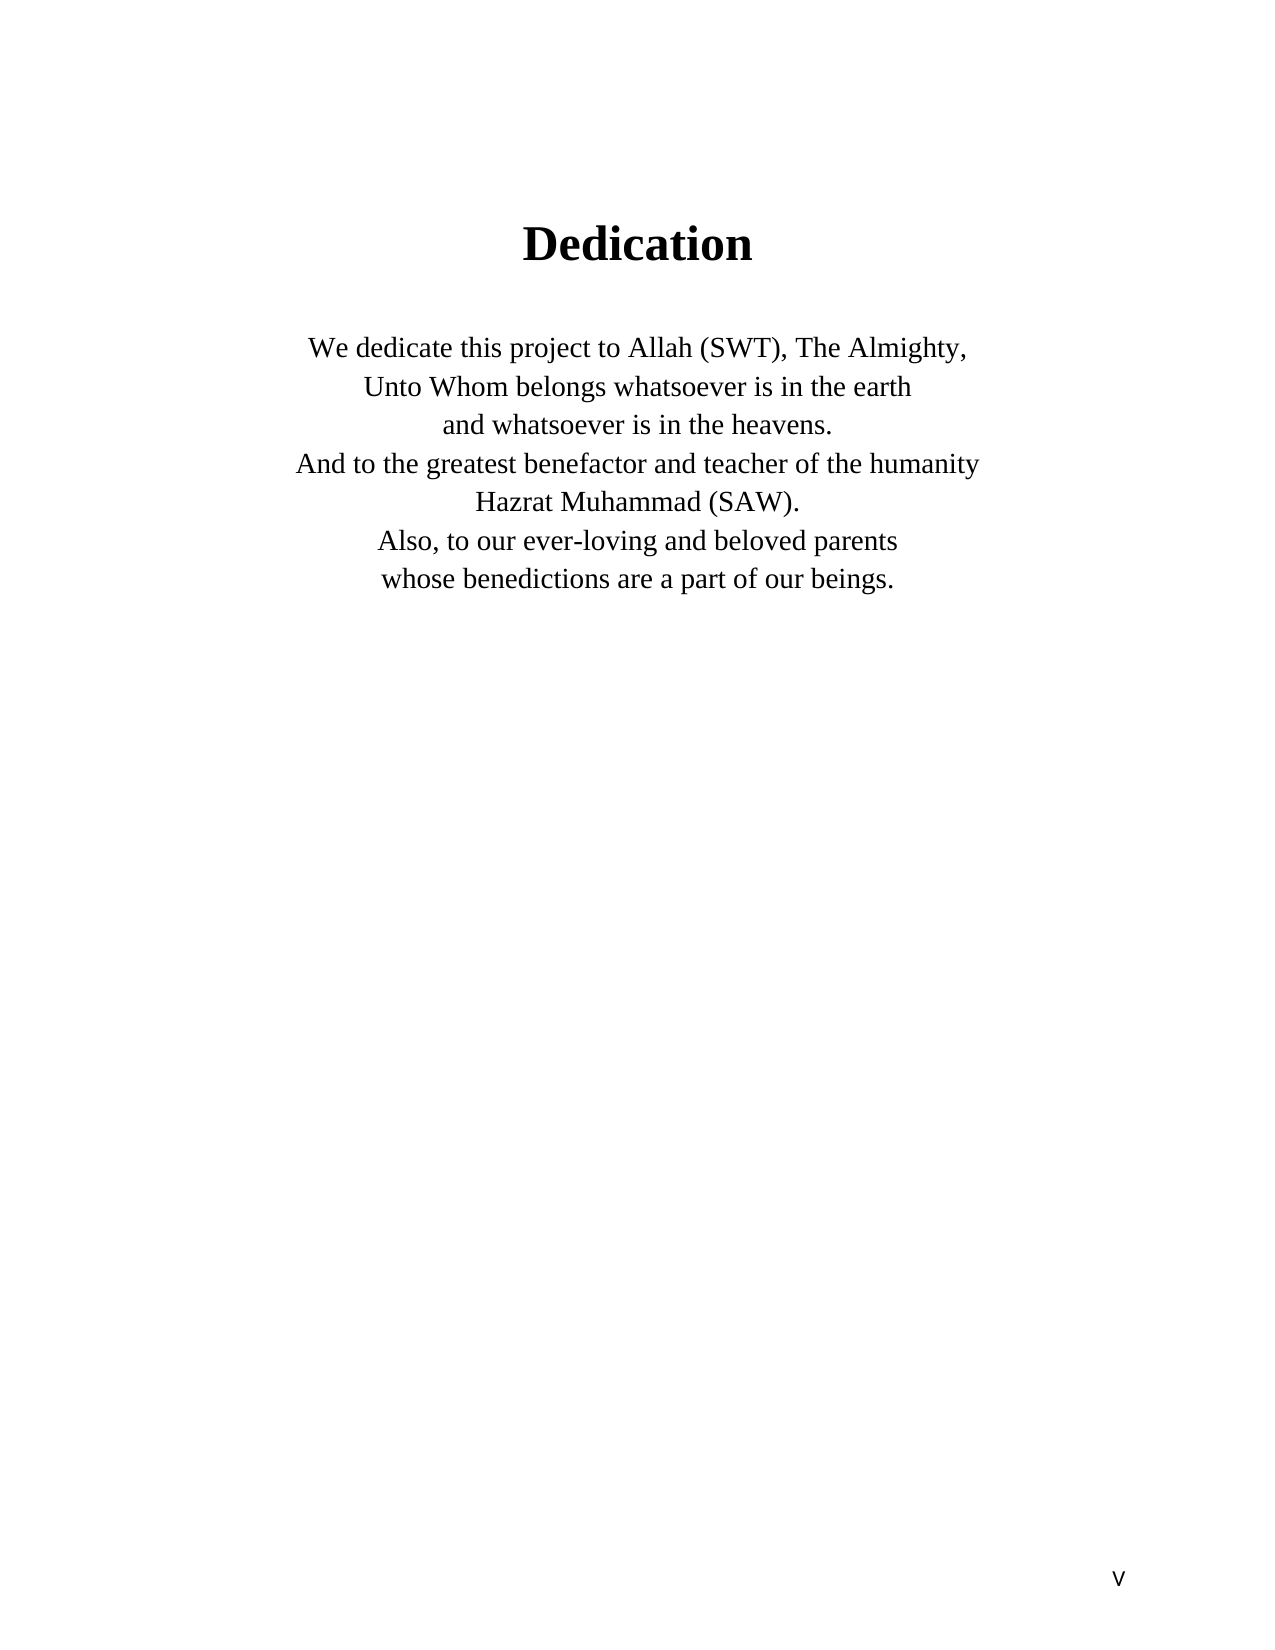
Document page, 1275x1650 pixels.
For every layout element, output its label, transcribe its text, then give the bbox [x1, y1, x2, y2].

text And to the greatest benefactor and teacher of the humanity [150, 446, 1125, 479]
text whose benedictions are a part of our beings. [150, 562, 1125, 595]
text We dedicate this project to Allah (SWT), The Almighty, [150, 330, 1125, 364]
text Also, to our ever-loving and beloved parents [150, 523, 1125, 557]
text and whatsoever is in the heavens. [150, 407, 1125, 441]
subtitle Dedication [150, 213, 1125, 271]
text Hazrat Muhammad (SAW). [150, 484, 1125, 518]
text Unto Whom belongs whatsoever is in the earth [150, 369, 1125, 402]
